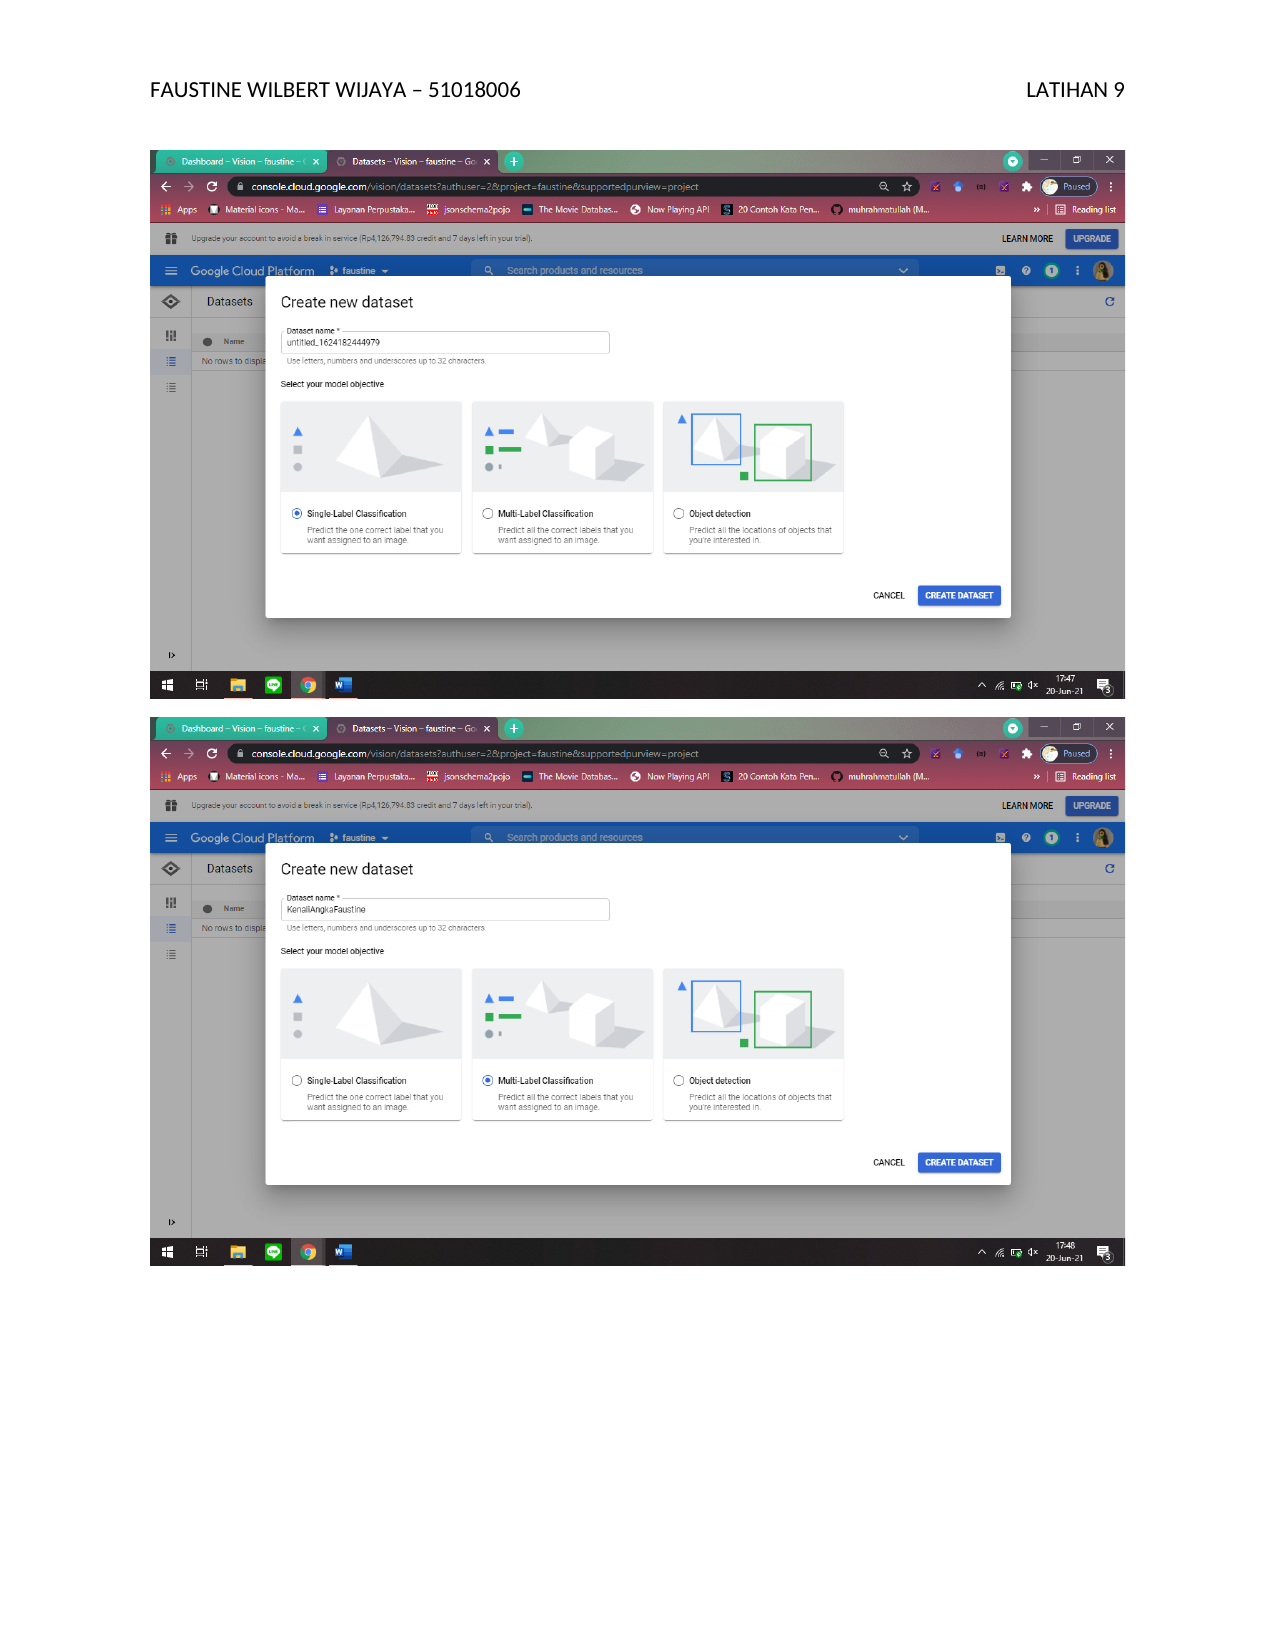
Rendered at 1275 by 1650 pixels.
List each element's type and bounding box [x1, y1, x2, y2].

picture [150, 717, 1125, 1266]
picture [150, 150, 1125, 699]
